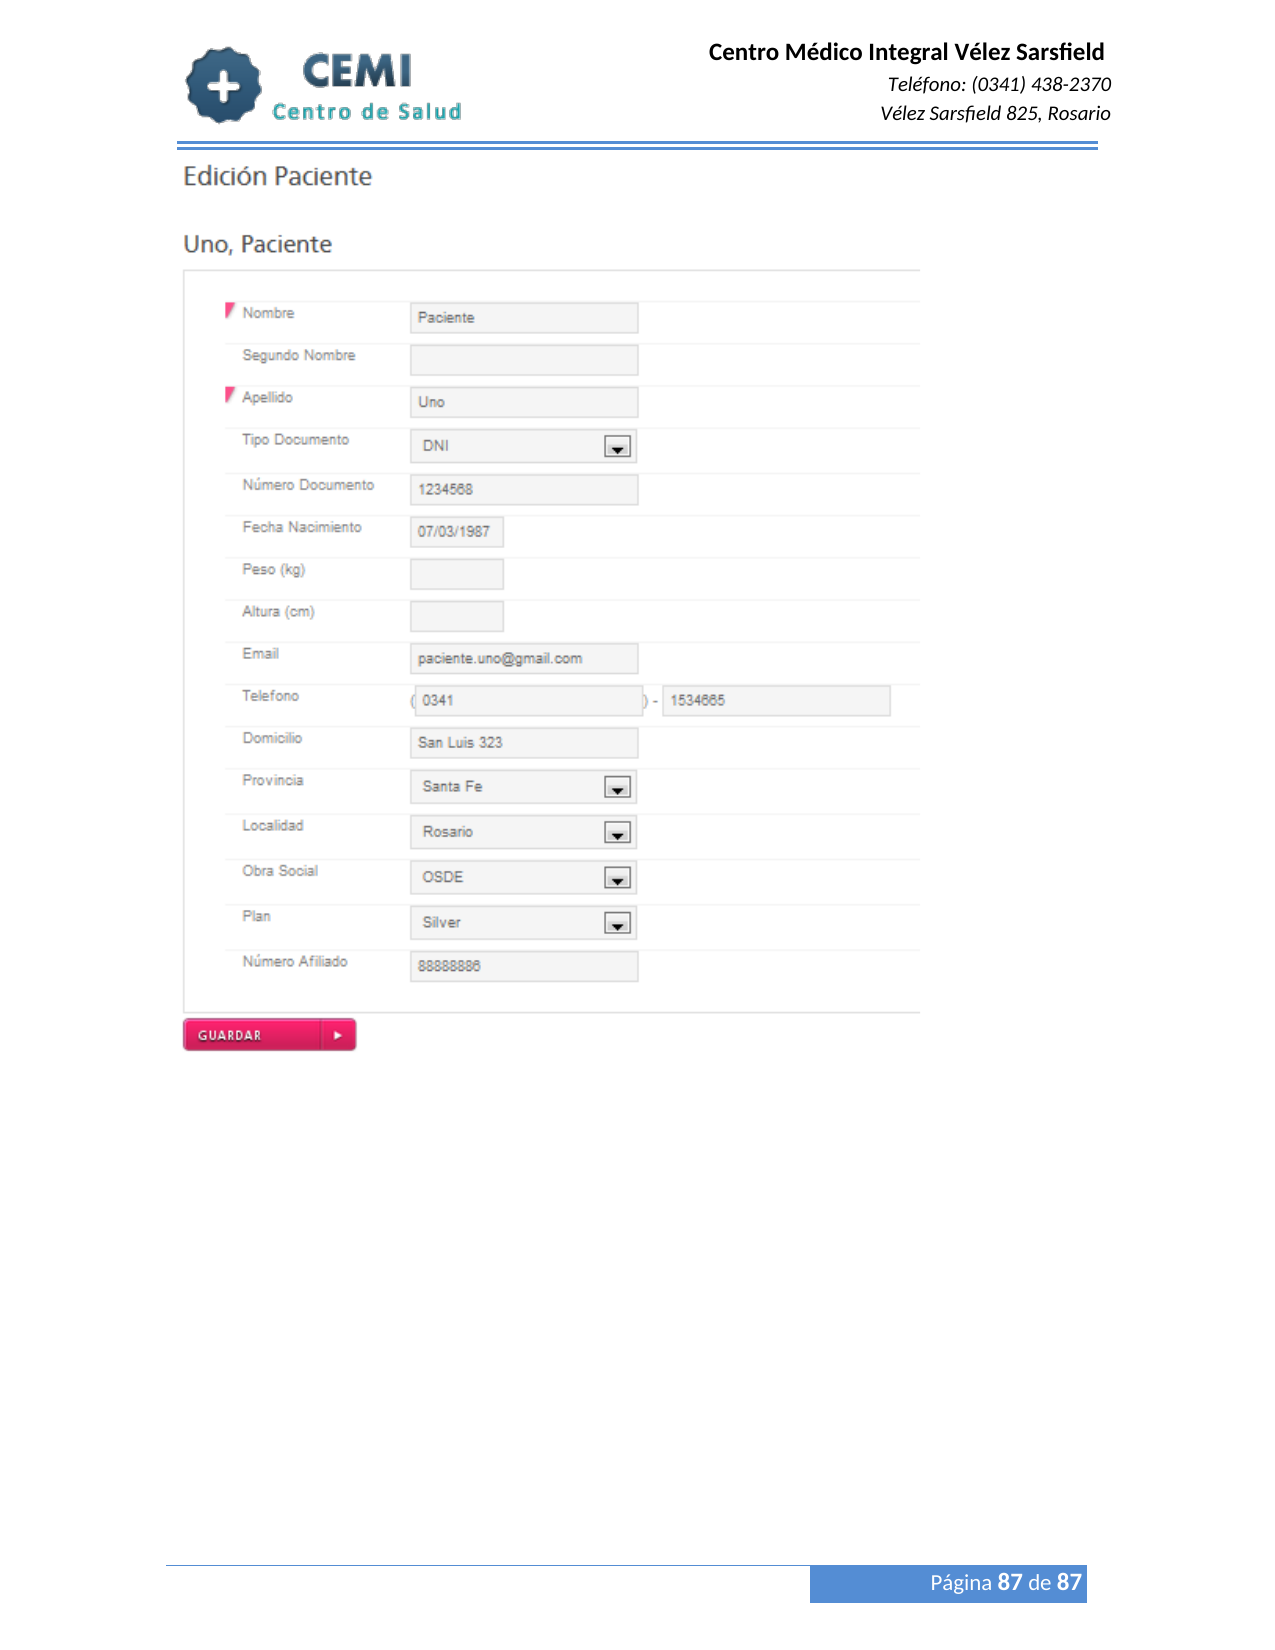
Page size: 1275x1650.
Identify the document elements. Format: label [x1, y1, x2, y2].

picture [177, 162, 921, 1059]
picture [177, 29, 469, 141]
